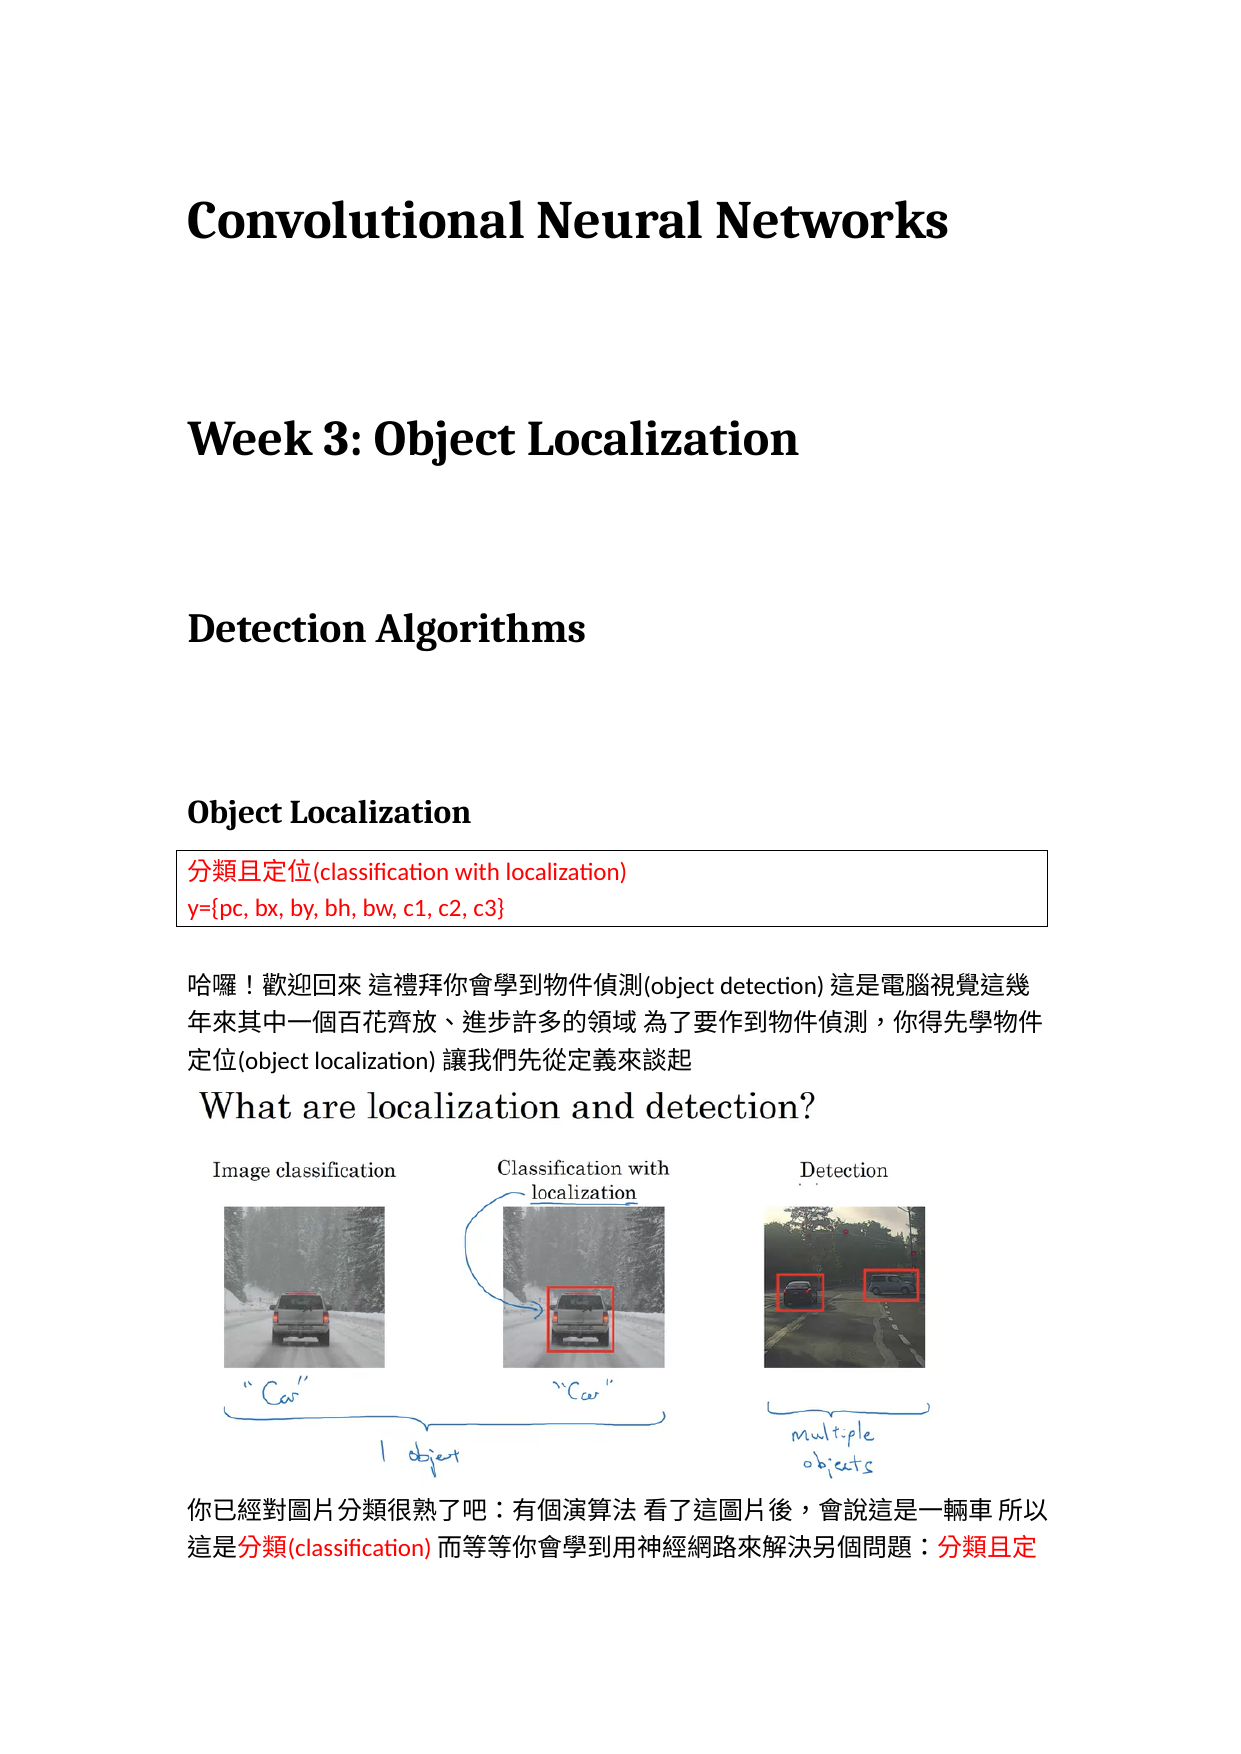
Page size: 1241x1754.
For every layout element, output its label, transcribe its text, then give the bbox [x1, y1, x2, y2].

subtitle Convolutional Neural Networks [187, 183, 1053, 258]
subtitle Object Localization [187, 775, 1053, 850]
text 哈囉！歡迎回來 這禮拜你會學到物件偵測(object detection) 這是電腦視覺這幾年來其中一個百花齊放、進步許多的領域 為了要作到物件偵測，你得先學物件定位(object localization) 讓我們先從定義來談起 [187, 964, 1053, 1077]
table_header 分類且定位(classification with localization) y={pc, bx, by, bh, bw, c1, c2, c3} [177, 851, 1047, 926]
picture [187, 1080, 941, 1486]
subtitle Detection Algorithms [187, 592, 1053, 667]
subtitle Week 3: Object Localization [187, 402, 1053, 477]
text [187, 1489, 1053, 1564]
